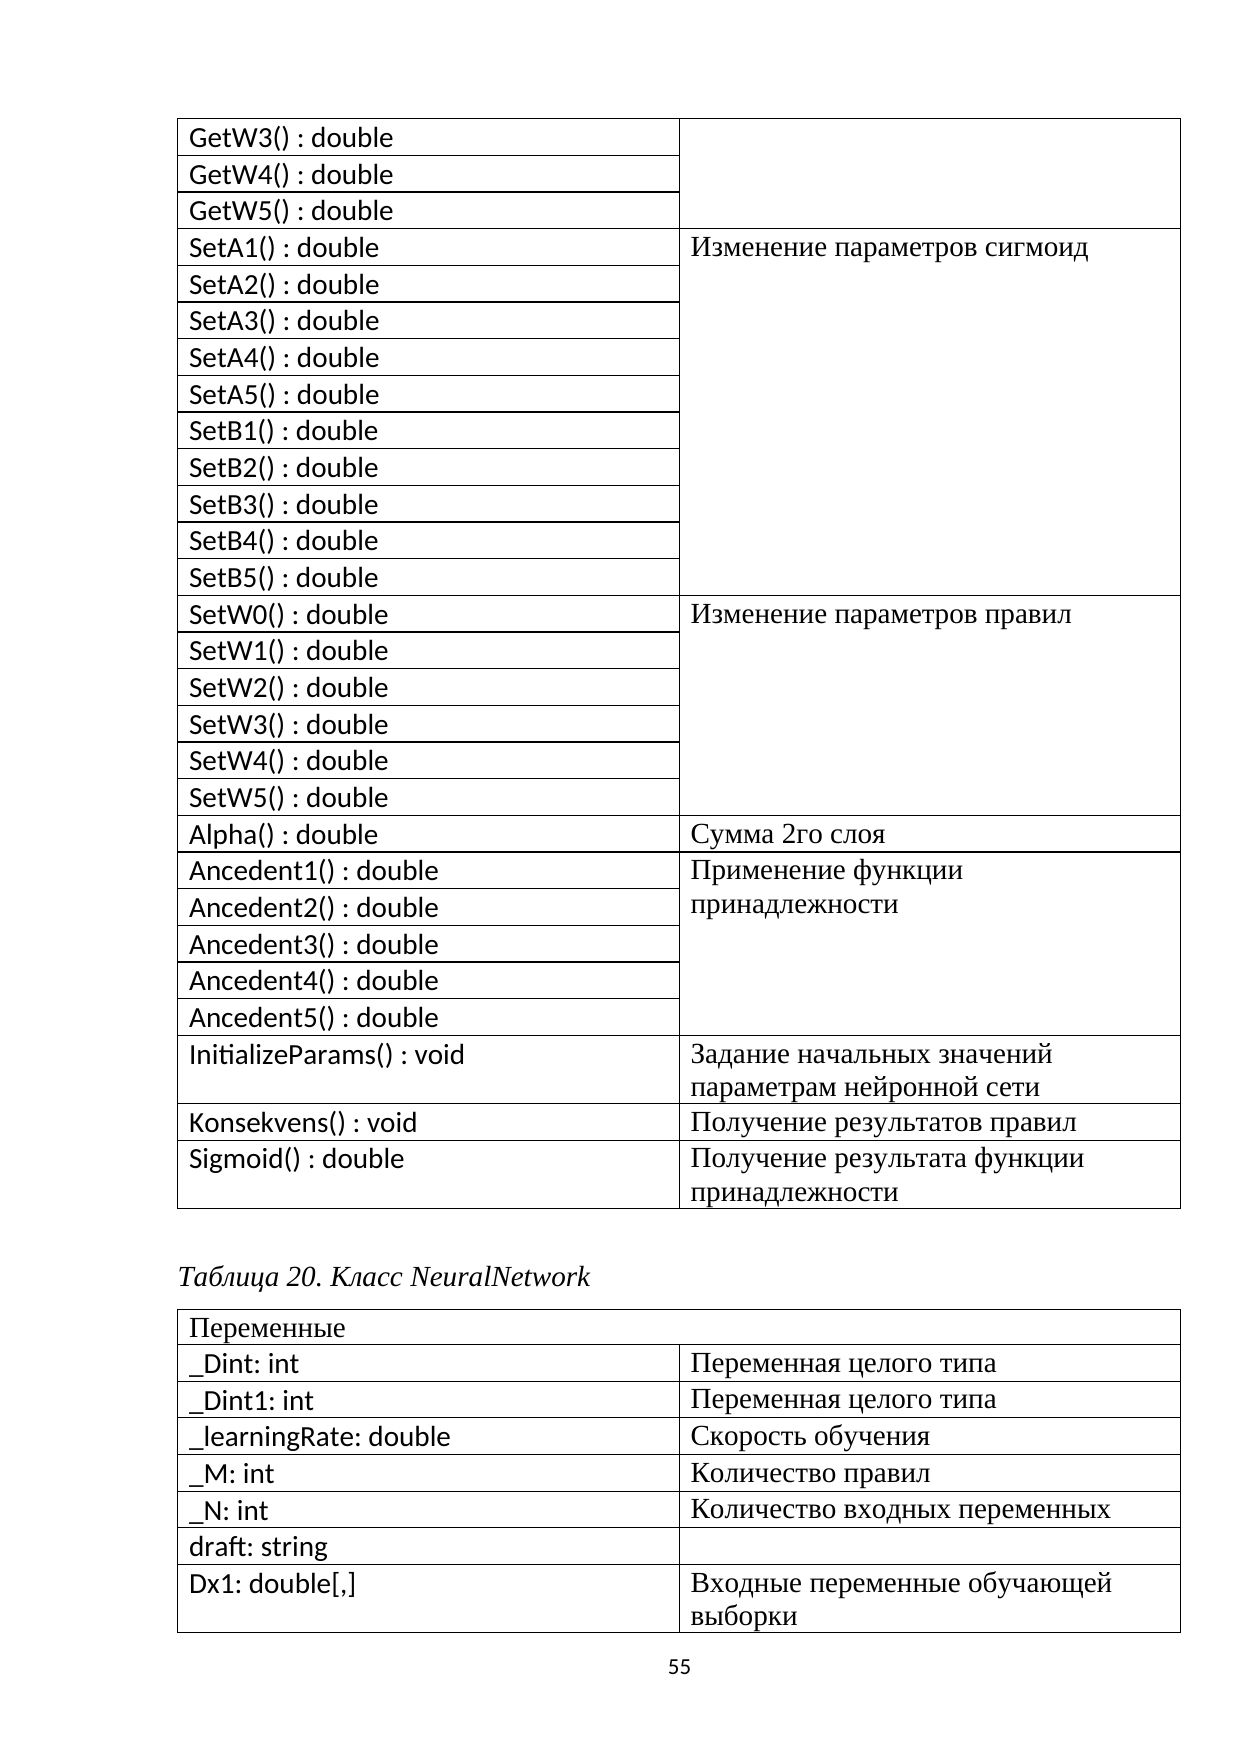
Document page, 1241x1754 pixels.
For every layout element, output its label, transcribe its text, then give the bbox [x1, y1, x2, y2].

table_cell GetW5() : double [178, 193, 679, 228]
table_cell _Dint1: int [178, 1382, 679, 1417]
table_cell Получение результата функции принадлежности [680, 1141, 1180, 1208]
table_cell draft: string [178, 1528, 679, 1564]
table_cell Задание начальных значений параметрам нейронной сети [680, 1036, 1180, 1103]
table_cell SetA4() : double [178, 339, 679, 375]
table_cell GetW4() : double [178, 156, 679, 191]
table_cell Применение функции принадлежности [680, 853, 1180, 1035]
table_cell SetW3() : double [178, 706, 679, 741]
table_cell _Dint: int [178, 1345, 679, 1381]
table_cell SetB1() : double [178, 413, 679, 448]
text Таблица 20. Класс NeuralNetwork [177, 1259, 1181, 1293]
table_cell Скорость обучения [680, 1418, 1180, 1454]
table_cell Получение результатов правил [680, 1104, 1180, 1139]
table_cell Ancedent1() : double [178, 853, 679, 888]
table_cell SetA5() : double [178, 376, 679, 411]
table_cell SetW0() : double [178, 596, 679, 631]
table_cell Alpha() : double [178, 816, 679, 851]
table_cell Ancedent2() : double [178, 889, 679, 925]
table_cell Konsekvens() : void [178, 1104, 679, 1139]
table_cell Входные переменные обучающей выборки [680, 1565, 1180, 1632]
table_cell Dx1: double[,] [178, 1565, 679, 1632]
table_cell SetB2() : double [178, 449, 679, 485]
table_cell Переменная целого типа [680, 1345, 1180, 1381]
table_cell InitializeParams() : void [178, 1036, 679, 1103]
table_cell Ancedent3() : double [178, 926, 679, 961]
table_cell SetW2() : double [178, 669, 679, 705]
table_cell _N: int [178, 1492, 679, 1527]
table_header Переменные [178, 1310, 1180, 1344]
table_cell Количество входных переменных [680, 1492, 1180, 1527]
table_cell SetW5() : double [178, 779, 679, 815]
table_cell [680, 1528, 1180, 1564]
table_cell GetW3() : double [178, 119, 679, 155]
table_cell SetB4() : double [178, 523, 679, 558]
table_cell Ancedent4() : double [178, 963, 679, 998]
table_cell SetA1() : double [178, 229, 679, 265]
table_cell _learningRate: double [178, 1418, 679, 1454]
table_cell SetB3() : double [178, 486, 679, 521]
table_cell SetW1() : double [178, 633, 679, 668]
table_cell Переменная целого типа [680, 1382, 1180, 1417]
table_cell Сумма 2го слоя [680, 816, 1180, 851]
table_cell Количество правил [680, 1455, 1180, 1491]
table_cell SetA3() : double [178, 303, 679, 338]
table_cell Sigmoid() : double [178, 1141, 679, 1208]
table_cell SetA2() : double [178, 266, 679, 301]
table_cell Изменение параметров правил [680, 596, 1180, 815]
table_cell _M: int [178, 1455, 679, 1491]
table_cell Ancedent5() : double [178, 999, 679, 1035]
table_cell Изменение параметров сигмоид [680, 229, 1180, 595]
table_cell SetB5() : double [178, 559, 679, 595]
table_cell SetW4() : double [178, 743, 679, 778]
